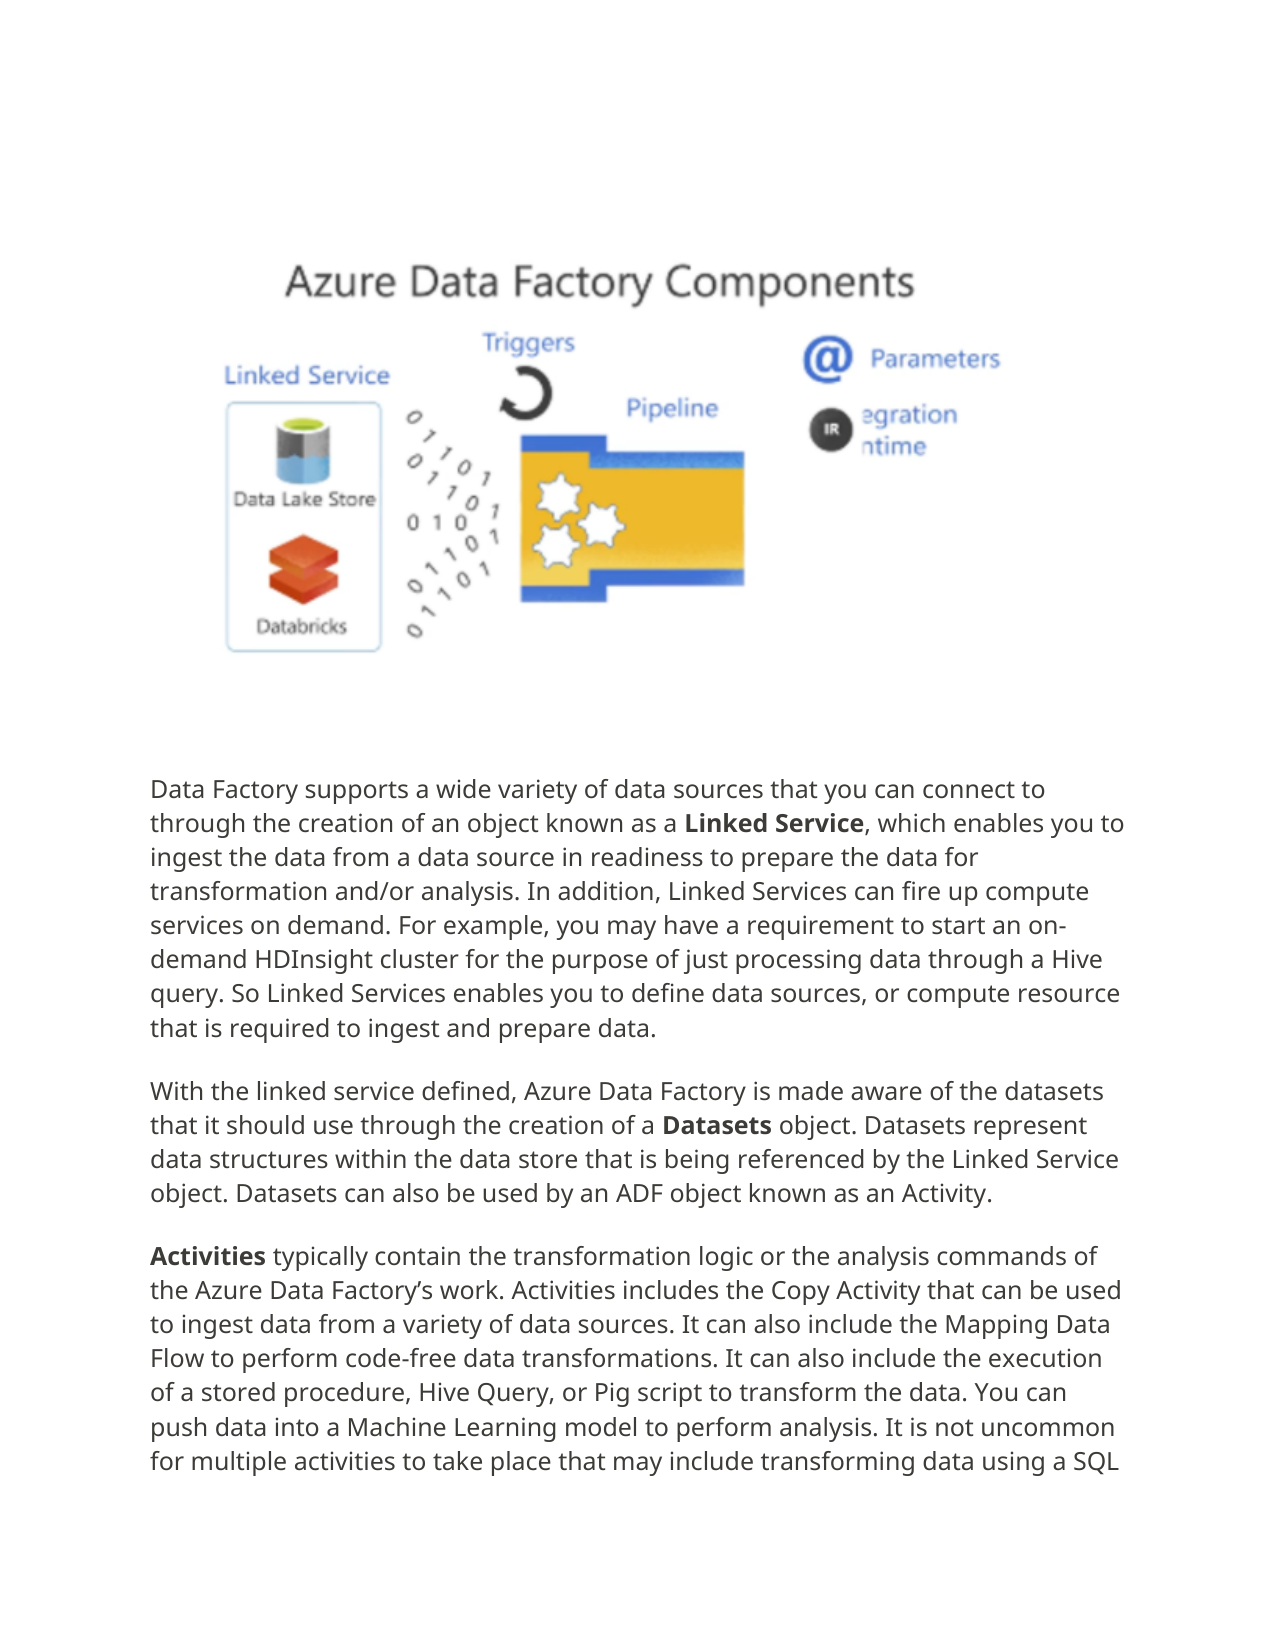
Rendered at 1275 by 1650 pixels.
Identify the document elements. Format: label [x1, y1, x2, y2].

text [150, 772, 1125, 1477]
picture [150, 213, 1079, 709]
